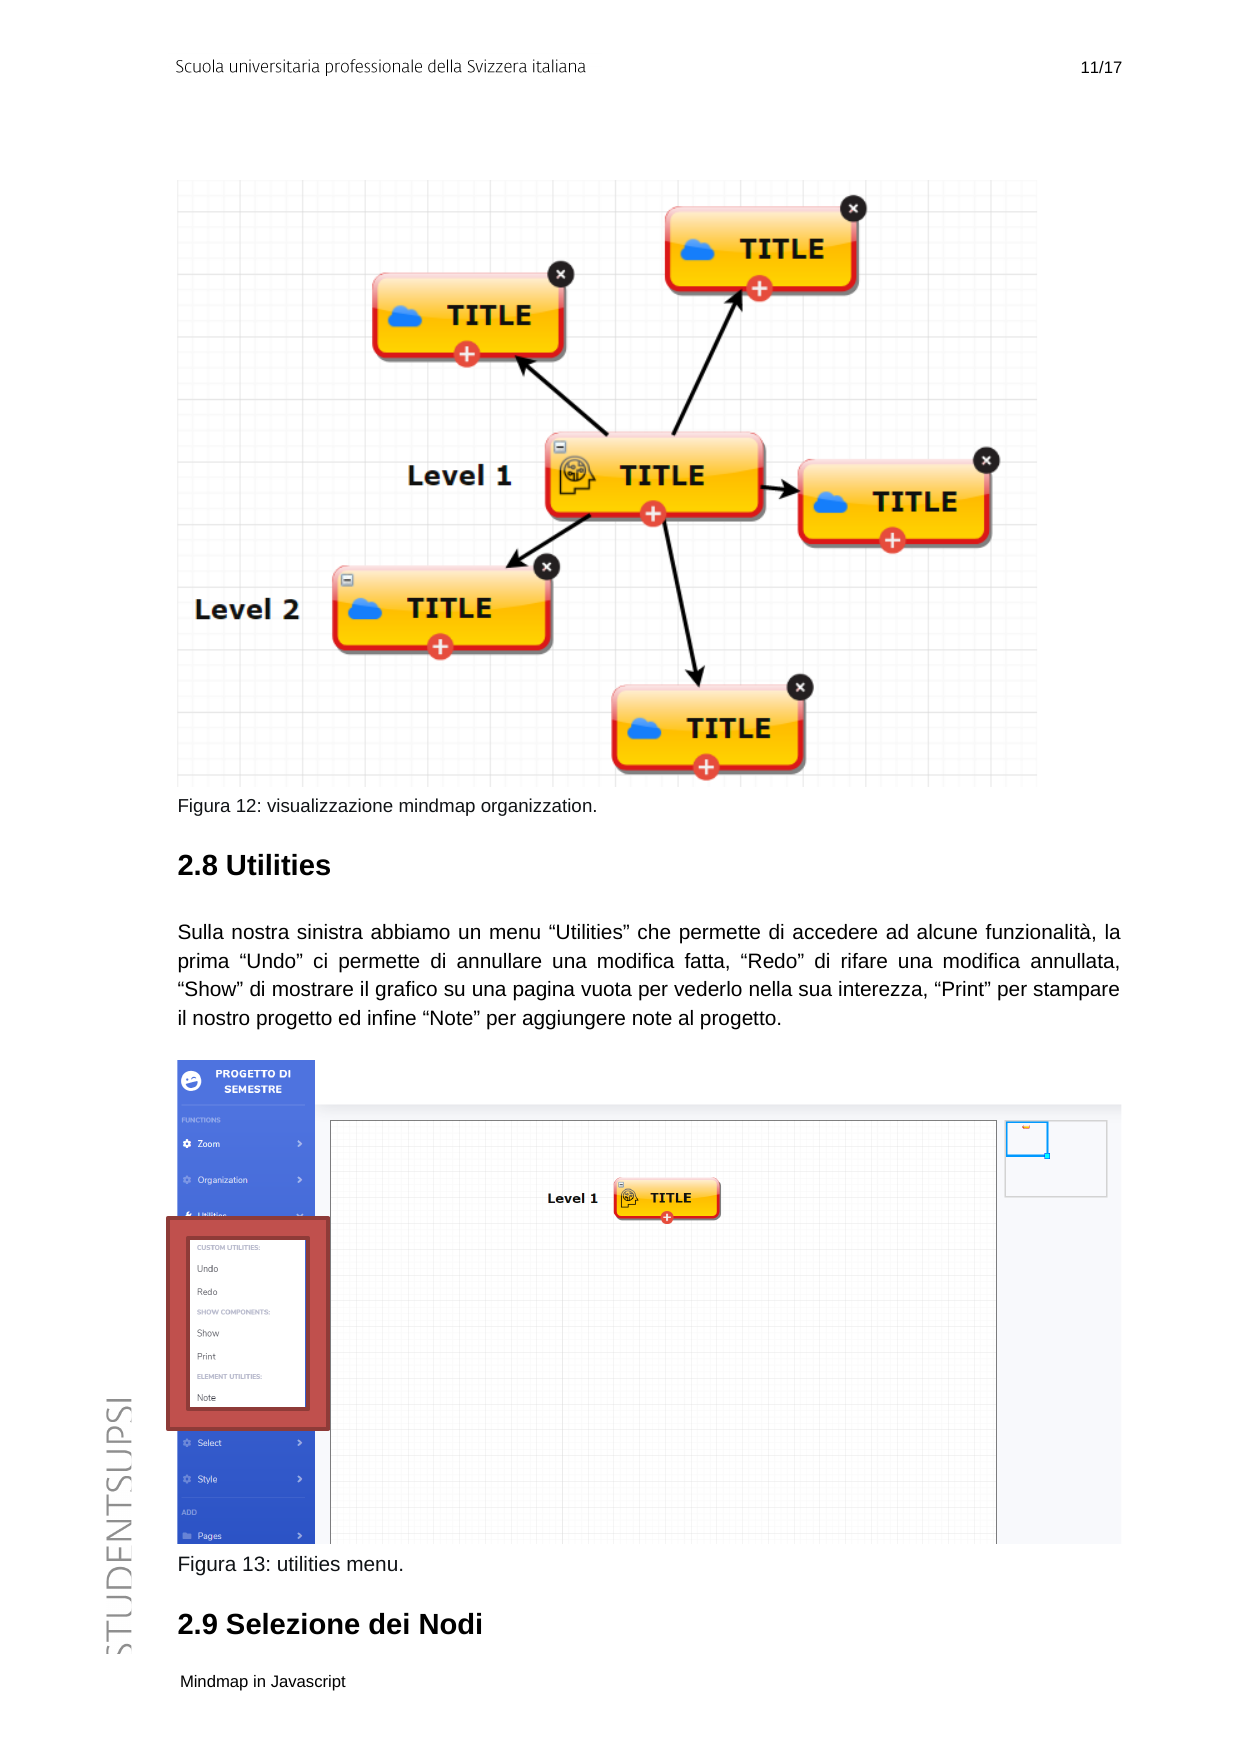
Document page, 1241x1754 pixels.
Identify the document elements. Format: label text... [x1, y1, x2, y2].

text Sulla nostra sinistra abbiamo un menu “Utilities” che permette di accedere ad alcune funzionalità, la prima “Undo” ci permette di annullare una modifica fatta, “Redo” di rifare una modifica annullata, “Show” di mostrare il grafico su una pagina vuota per vederlo nella sua interezza, “Print” per stampare il nostro progetto ed infine “Note” per aggiungere note al progetto. [177, 920, 1122, 1030]
picture [190, 1240, 306, 1407]
picture [177, 1060, 1122, 1544]
text Figura 13: utilities menu. [177, 1552, 1122, 1576]
picture [106, 1399, 132, 1654]
text 2.9 Selezione dei Nodi [177, 1607, 1122, 1641]
picture [177, 180, 1038, 787]
text Figura 12: visualizzazione mindmap organizzation. [177, 795, 1122, 816]
picture [168, 53, 602, 80]
text 2.8 Utilities [177, 848, 1122, 882]
